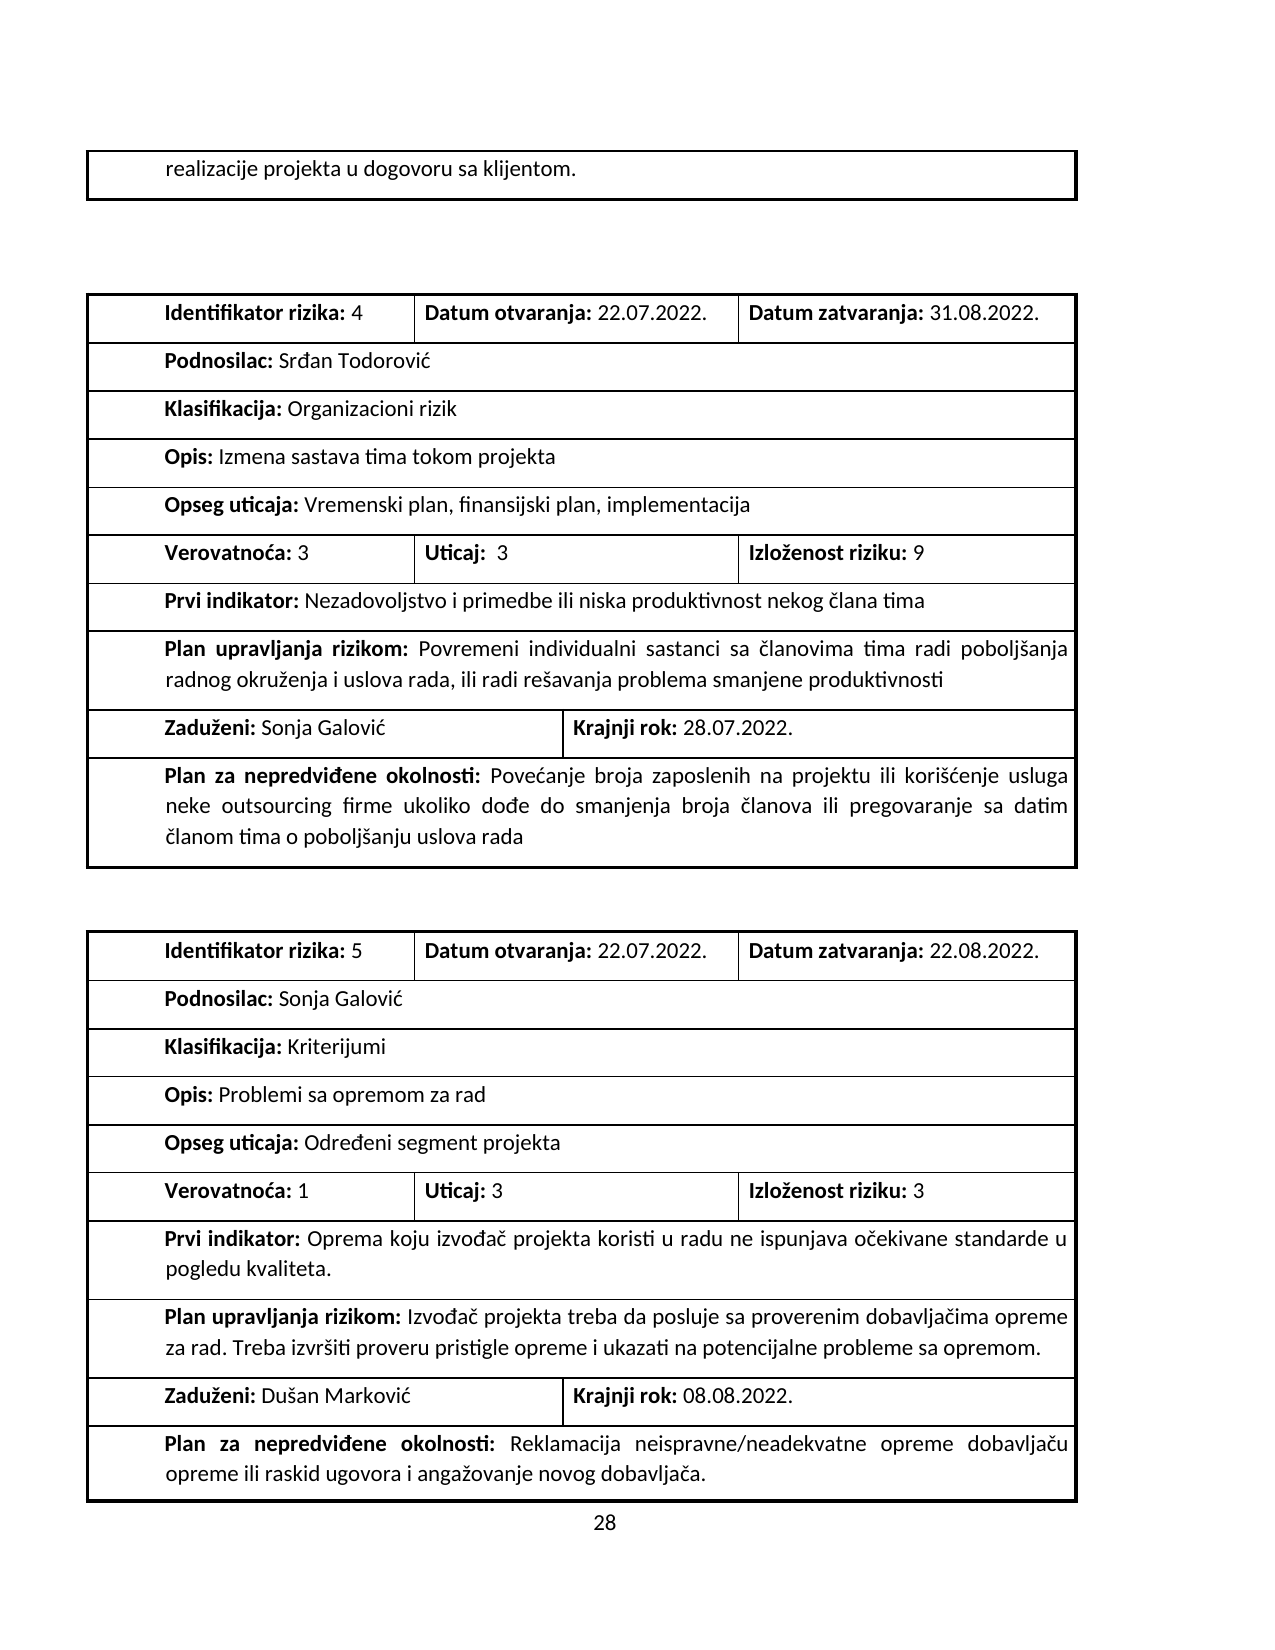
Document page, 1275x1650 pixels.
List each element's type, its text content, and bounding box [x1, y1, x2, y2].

table_cell Krajnji rok: 08.08.2022. [564, 1379, 1074, 1425]
table_cell Prvi indikator: Nezadovoljstvo i primedbe ili niska produktivnost nekog člana tima [89, 584, 1074, 630]
table_cell Klasifikacija: Kriterijumi [89, 1030, 1074, 1076]
table_cell Verovatnoća: 1 [89, 1173, 414, 1220]
table_header Datum otvaranja: 22.07.2022. [415, 933, 738, 980]
table_header Datum zatvaranja: 31.08.2022. [739, 296, 1074, 342]
table_cell Plan za nepredviđene okolnosti: Reklamacija neispravne/neadekvatne opreme dobavljaču opreme ili raskid ugovora i angažovanje novog dobavljača. [89, 1427, 1074, 1499]
table_cell Uticaj: 3 [415, 536, 738, 582]
table_cell Prvi indikator: Oprema koju izvođač projekta koristi u radu ne ispunjava očekivane standarde u pogledu kvaliteta. [89, 1222, 1074, 1298]
table_header Identifikator rizika: 4 [89, 296, 414, 342]
table_cell Plan upravljanja rizikom: Povremeni individualni sastanci sa članovima tima radi poboljšanja radnog okruženja i uslova rada, ili radi rešavanja problema smanjene produktivnosti [89, 632, 1074, 709]
table_cell Opseg uticaja: Vremenski plan, finansijski plan, implementacija [89, 488, 1074, 534]
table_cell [89, 152, 1074, 198]
table_cell Klasifikacija: Organizacioni rizik [89, 392, 1074, 438]
table_cell Verovatnoća: 3 [89, 536, 414, 582]
table_cell Zaduženi: Dušan Marković [89, 1379, 562, 1425]
table_header Datum otvaranja: 22.07.2022. [415, 296, 738, 342]
table_cell Plan za nepredviđene okolnosti: Povećanje broja zaposlenih na projektu ili korišćenje usluga neke outsourcing firme ukoliko dođe do smanjenja broja članova ili pregovaranje sa datim članom tima o poboljšanju uslova rada [89, 759, 1074, 866]
table_cell Opis: Izmena sastava tima tokom projekta [89, 440, 1074, 486]
table_cell Podnosilac: Srđan Todorović [89, 344, 1074, 390]
table_header Identifikator rizika: 5 [89, 933, 414, 980]
table_cell Podnosilac: Sonja Galović [89, 981, 1074, 1028]
table_cell Opis: Problemi sa opremom za rad [89, 1077, 1074, 1124]
table_cell Izloženost riziku: 3 [739, 1173, 1074, 1220]
table_cell Opseg uticaja: Određeni segment projekta [89, 1126, 1074, 1172]
table_header Datum zatvaranja: 22.08.2022. [739, 933, 1074, 980]
table_cell Uticaj: 3 [415, 1173, 738, 1220]
table_cell Zaduženi: Sonja Galović [89, 711, 562, 757]
table_cell Plan upravljanja rizikom: Izvođač projekta treba da posluje sa proverenim dobavljačima opreme za rad. Treba izvršiti proveru pristigle opreme i ukazati na potencijalne probleme sa opremom. [89, 1300, 1074, 1377]
table_cell Krajnji rok: 28.07.2022. [564, 711, 1074, 757]
table_cell Izloženost riziku: 9 [739, 536, 1074, 582]
